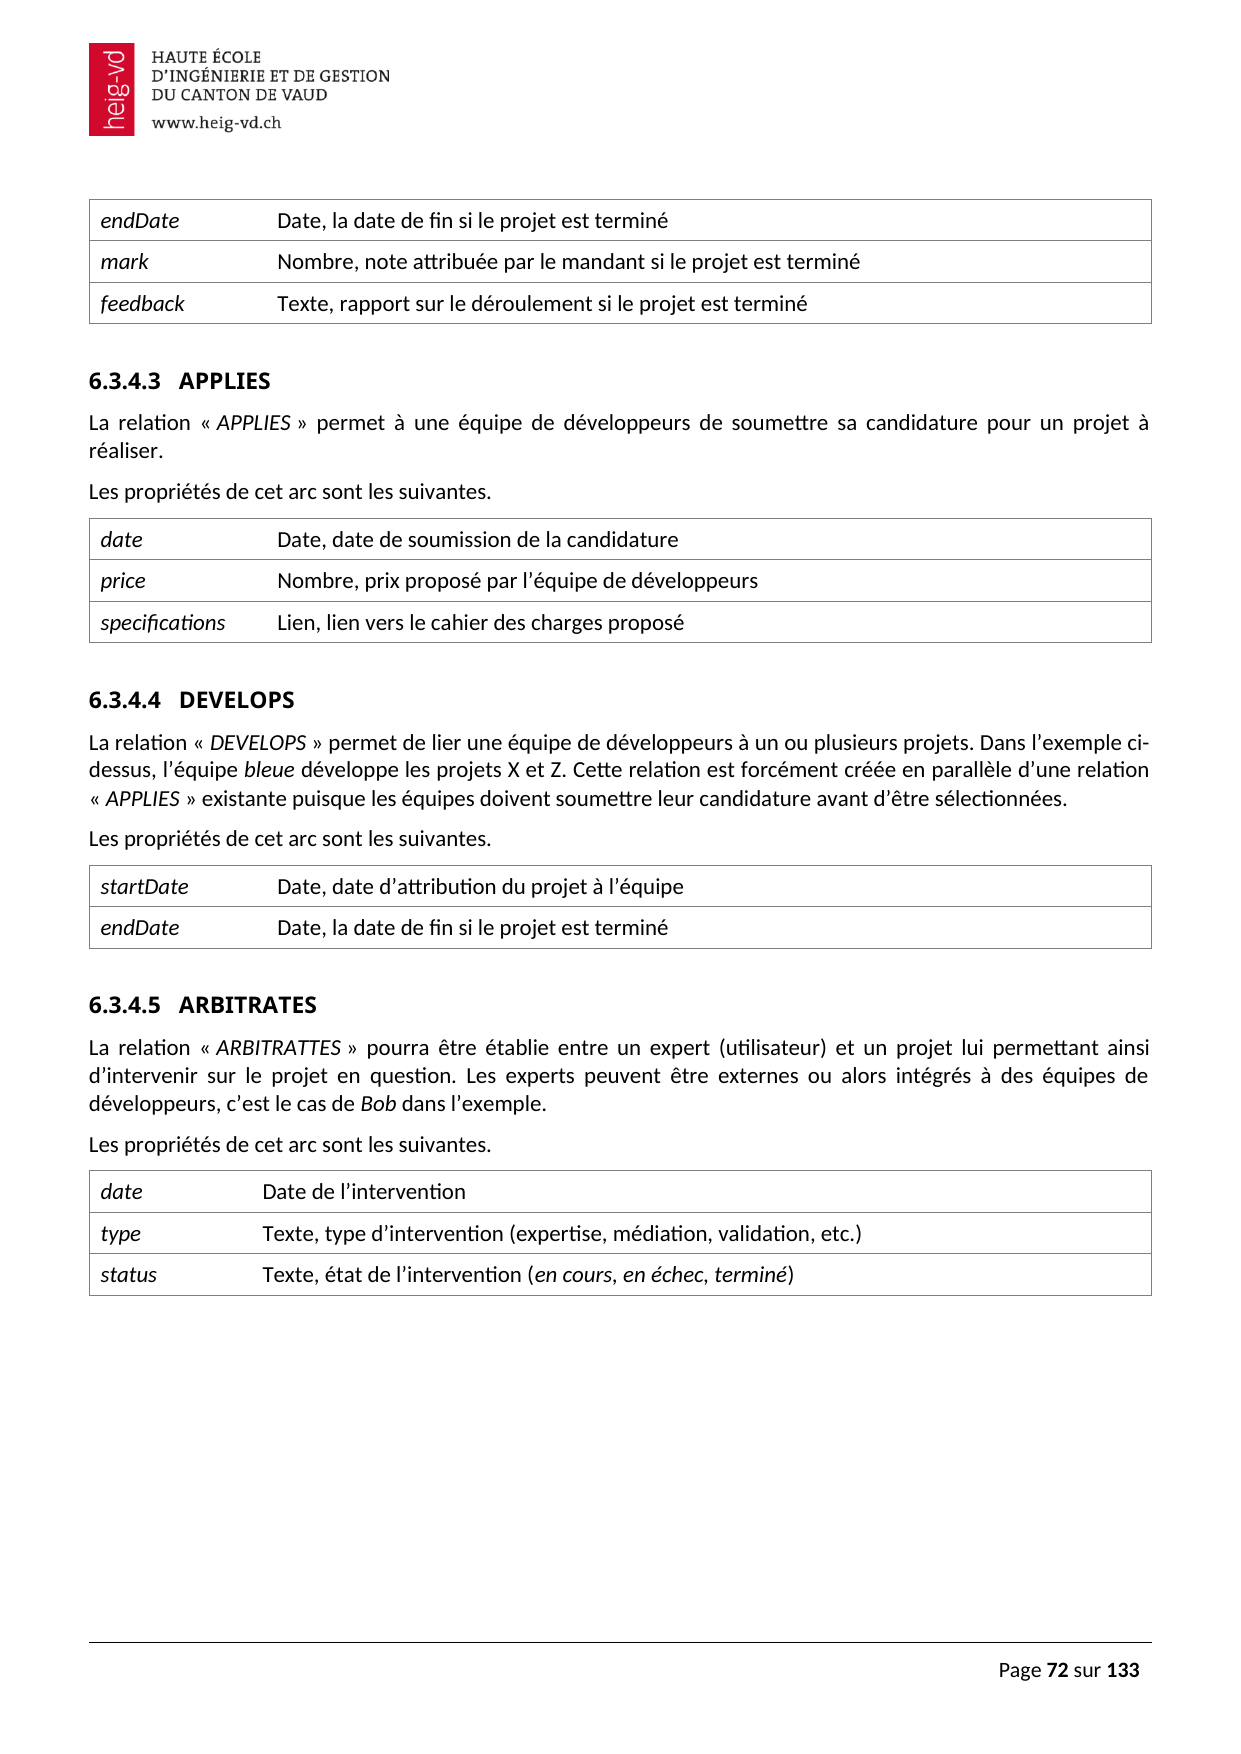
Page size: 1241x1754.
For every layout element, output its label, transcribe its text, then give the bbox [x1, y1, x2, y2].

table_cell Date, la date de fin si le projet est terminé [266, 200, 1151, 240]
table_header Date, date de soumission de la candidature [266, 519, 1151, 559]
subtitle ARBITRATES [89, 989, 1152, 1021]
picture [89, 43, 389, 136]
table_cell feedback [90, 283, 266, 323]
table_header startDate [90, 866, 266, 906]
table_cell Texte, état de l’intervention (en cours, en échec, terminé) [251, 1254, 1151, 1295]
table_cell Date, la date de fin si le projet est terminé [266, 907, 1151, 948]
table_cell status [90, 1254, 251, 1295]
subtitle APPLIES [89, 365, 1152, 396]
table_header date [90, 1171, 251, 1212]
text La relation « ARBITRATTES » pourra être établie entre un expert (utilisateur) et un projet lui permettant ainsi d’intervenir sur le projet en question. Les experts peuvent être externes ou alors intégrés à des équipes de développeurs, c’est le cas de Bob dans l’exemple. [89, 1033, 1152, 1117]
table_cell Texte, type d’intervention (expertise, médiation, validation, etc.) [251, 1213, 1151, 1253]
subtitle DEVELOPS [89, 684, 1152, 715]
table_cell specifications [90, 602, 266, 642]
table_header date [90, 519, 266, 559]
table_cell mark [90, 241, 266, 282]
text Les propriétés de cet arc sont les suivantes. [89, 477, 1152, 505]
table_cell endDate [90, 907, 266, 948]
table_header Date, date d’attribution du projet à l’équipe [266, 866, 1151, 906]
text Les propriétés de cet arc sont les suivantes. [89, 1130, 1152, 1158]
table_cell Texte, rapport sur le déroulement si le projet est terminé [266, 283, 1151, 323]
table_header Date de l’intervention [251, 1171, 1151, 1212]
table_cell price [90, 560, 266, 601]
table_cell type [90, 1213, 251, 1253]
text La relation « DEVELOPS » permet de lier une équipe de développeurs à un ou plusieurs projets. Dans l’exemple ci-dessus, l’équipe bleue développe les projets X et Z. Cette relation est forcément créée en parallèle d’une relation « APPLIES » existante puisque les équipes doivent soumettre leur candidature avant d’être sélectionnées. [89, 728, 1152, 812]
text Les propriétés de cet arc sont les suivantes. [89, 824, 1152, 852]
table_cell endDate [90, 200, 266, 240]
table_cell Lien, lien vers le cahier des charges proposé [266, 602, 1151, 642]
text La relation « APPLIES » permet à une équipe de développeurs de soumettre sa candidature pour un projet à réaliser. [89, 408, 1152, 464]
table_cell Nombre, prix proposé par l’équipe de développeurs [266, 560, 1151, 601]
table_cell Nombre, note attribuée par le mandant si le projet est terminé [266, 241, 1151, 282]
